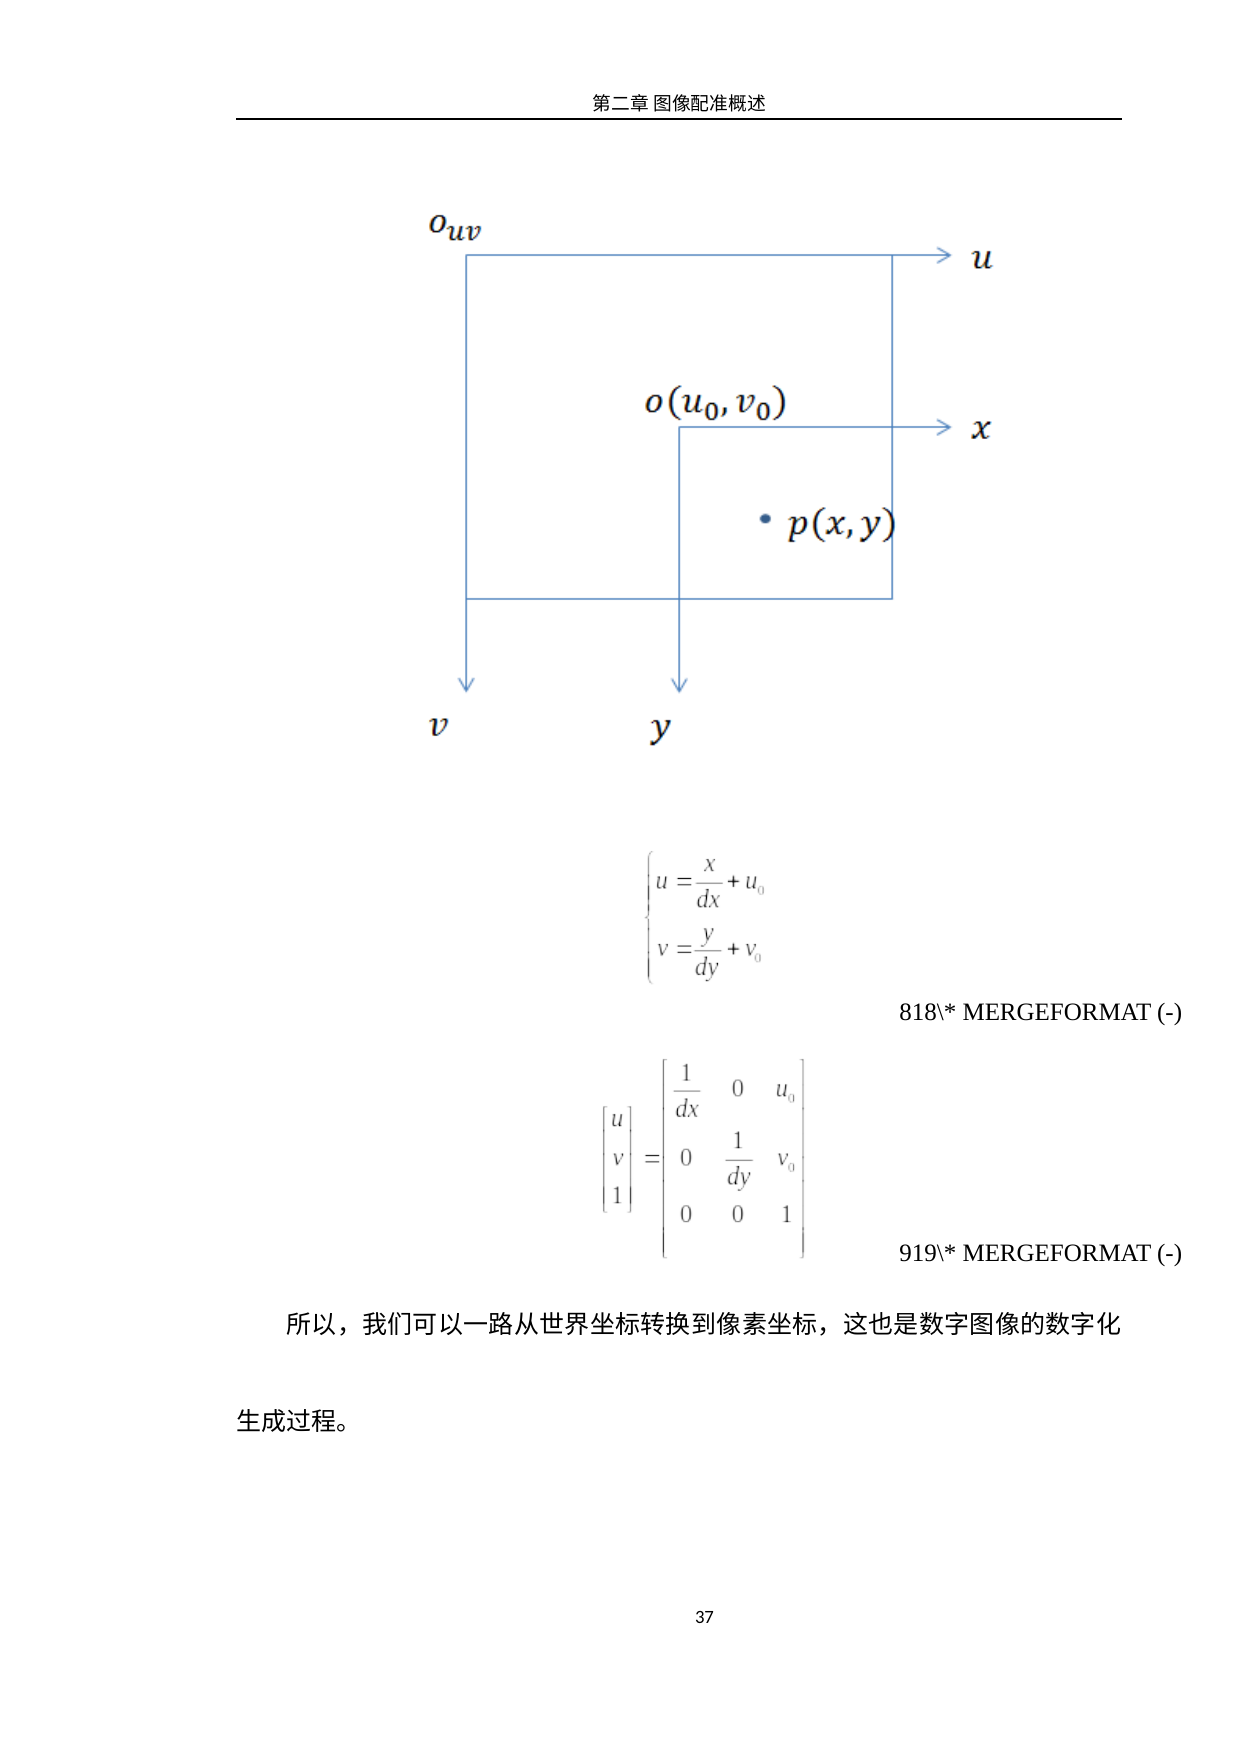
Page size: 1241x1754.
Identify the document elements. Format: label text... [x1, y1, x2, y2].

text 所以，我们可以一路从世界坐标转换到像素坐标，这也是数字图像的数字化生成过程。 [236, 1290, 1122, 1452]
